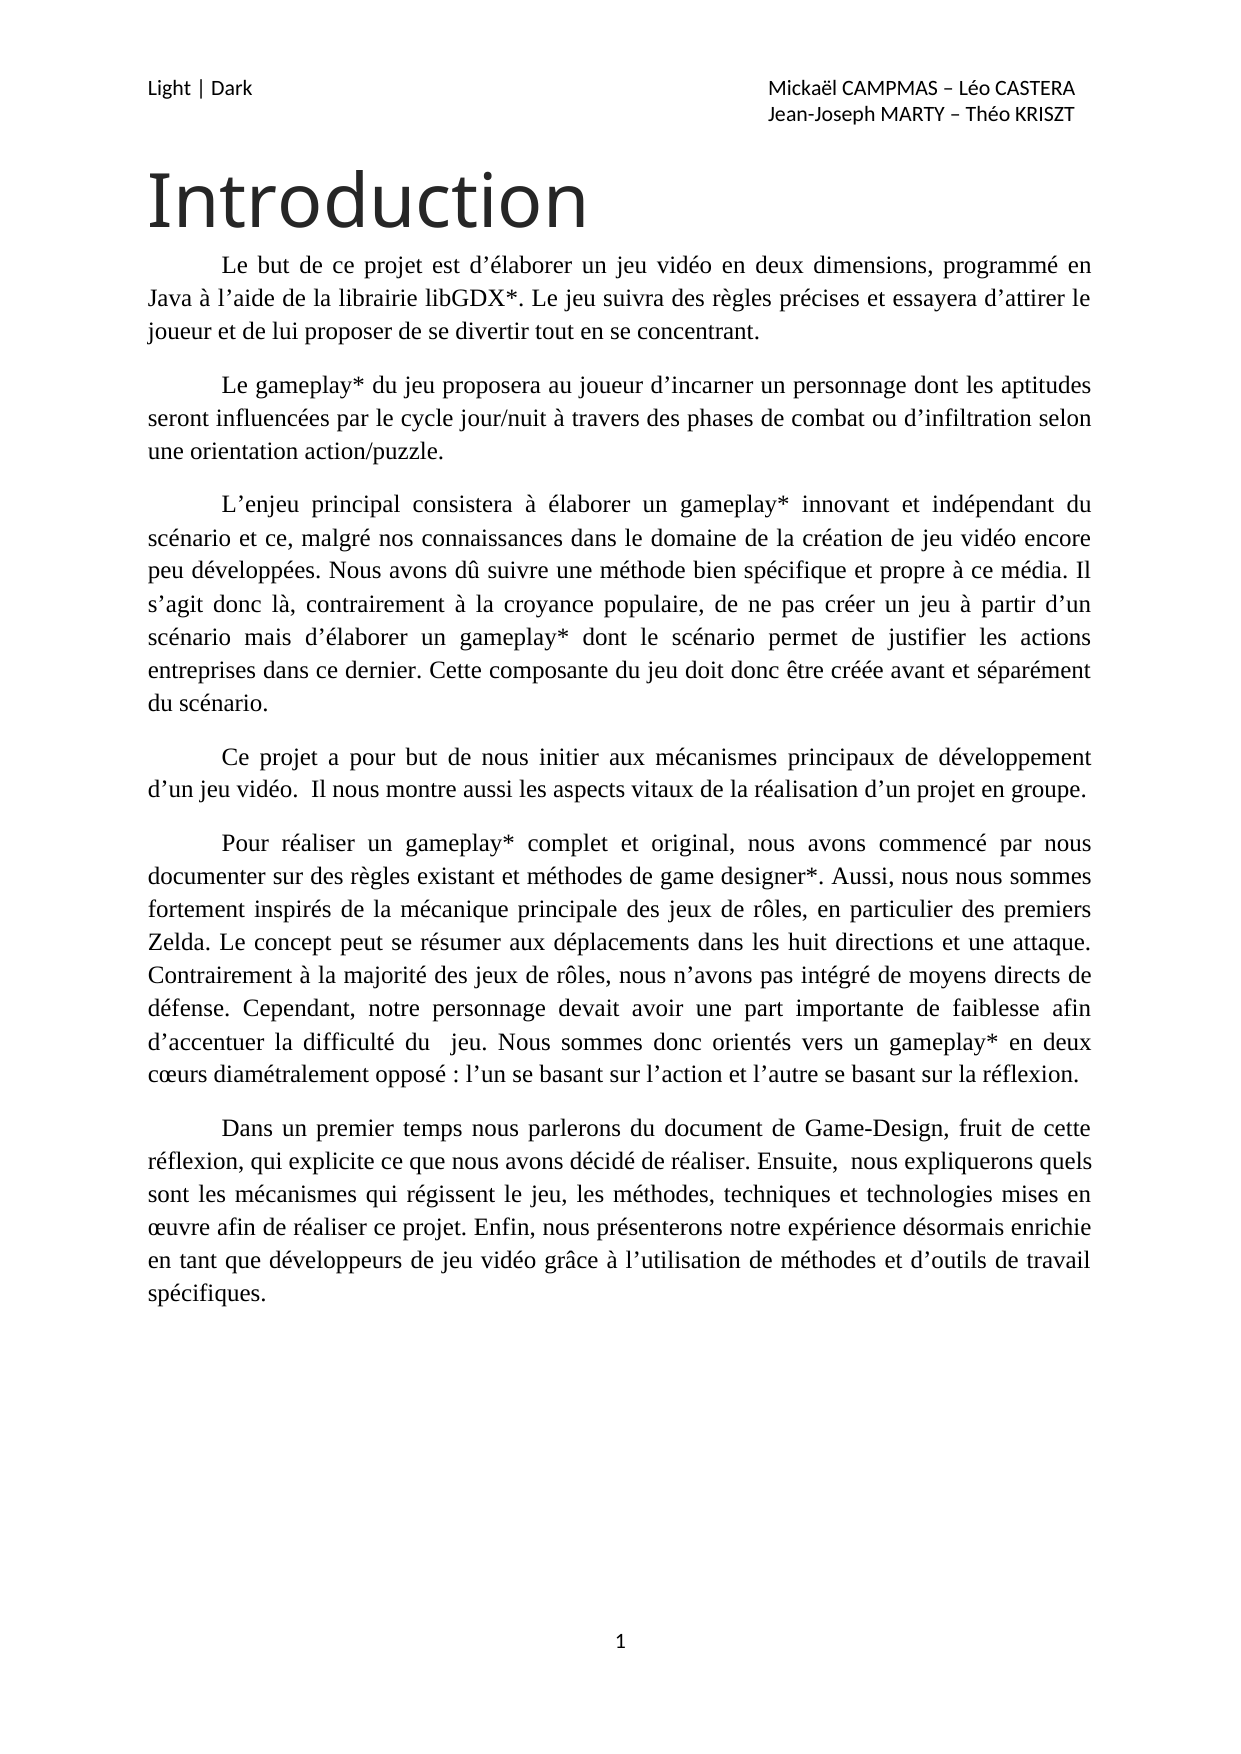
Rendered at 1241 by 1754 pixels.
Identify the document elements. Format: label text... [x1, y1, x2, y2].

text Le but de ce projet est d’élaborer un jeu vidéo en deux dimensions, programmé en Java à l’aide de la librairie libGDX*. Le jeu suivra des règles précises et essayera d’attirer le joueur et de lui proposer de se divertir tout en se concentrant. [148, 250, 1093, 344]
text Le gameplay* du jeu proposera au joueur d’incarner un personnage dont les aptitudes seront influencées par le cycle jour/nuit à travers des phases de combat ou d’infiltration selon une orientation action/puzzle. [148, 370, 1093, 464]
text Dans un premier temps nous parlerons du document de Game-Design, fruit de cette réflexion, qui explicite ce que nous avons décidé de réaliser. Ensuite, nous expliquerons quels sont les mécanismes qui régissent le jeu, les méthodes, techniques et technologies mises en œuvre afin de réaliser ce projet. Enfin, nous présenterons notre expérience désormais enrichie en tant que développeurs de jeu vidéo grâce à l’utilisation de méthodes et d’outils de travail spécifiques. [148, 1113, 1093, 1307]
text L’enjeu principal consistera à élaborer un gameplay* innovant et indépendant du scénario et ce, malgré nos connaissances dans le domaine de la création de jeu vidéo encore peu développées. Nous avons dû suivre une méthode bien spécifique et propre à ce média. Il s’agit donc là, contrairement à la croyance populaire, de ne pas créer un jeu à partir d’un scénario mais d’élaborer un gameplay* dont le scénario permet de justifier les actions entreprises dans ce dernier. Cette composante du jeu doit donc être créée avant et séparément du scénario. [148, 489, 1093, 716]
text Ce projet a pour but de nous initier aux mécanismes principaux de développement d’un jeu vidéo. Il nous montre aussi les aspects vitaux de la réalisation d’un projet en groupe. [148, 742, 1093, 803]
title Introduction [148, 148, 1093, 250]
text Pour réaliser un gameplay* complet et original, nous avons commencé par nous documenter sur des règles existant et méthodes de game designer*. Aussi, nous nous sommes fortement inspirés de la mécanique principale des jeux de rôles, en particulier des premiers Zelda. Le concept peut se résumer aux déplacements dans les huit directions et une attaque. Contrairement à la majorité des jeux de rôles, nous n’avons pas intégré de moyens directs de défense. Cependant, notre personnage devait avoir une part importante de faiblesse afin d’accentuer la difficulté du jeu. Nous sommes donc orientés vers un gameplay* en deux cœurs diamétralement opposé : l’un se basant sur l’action et l’autre se basant sur la réflexion. [148, 828, 1093, 1088]
